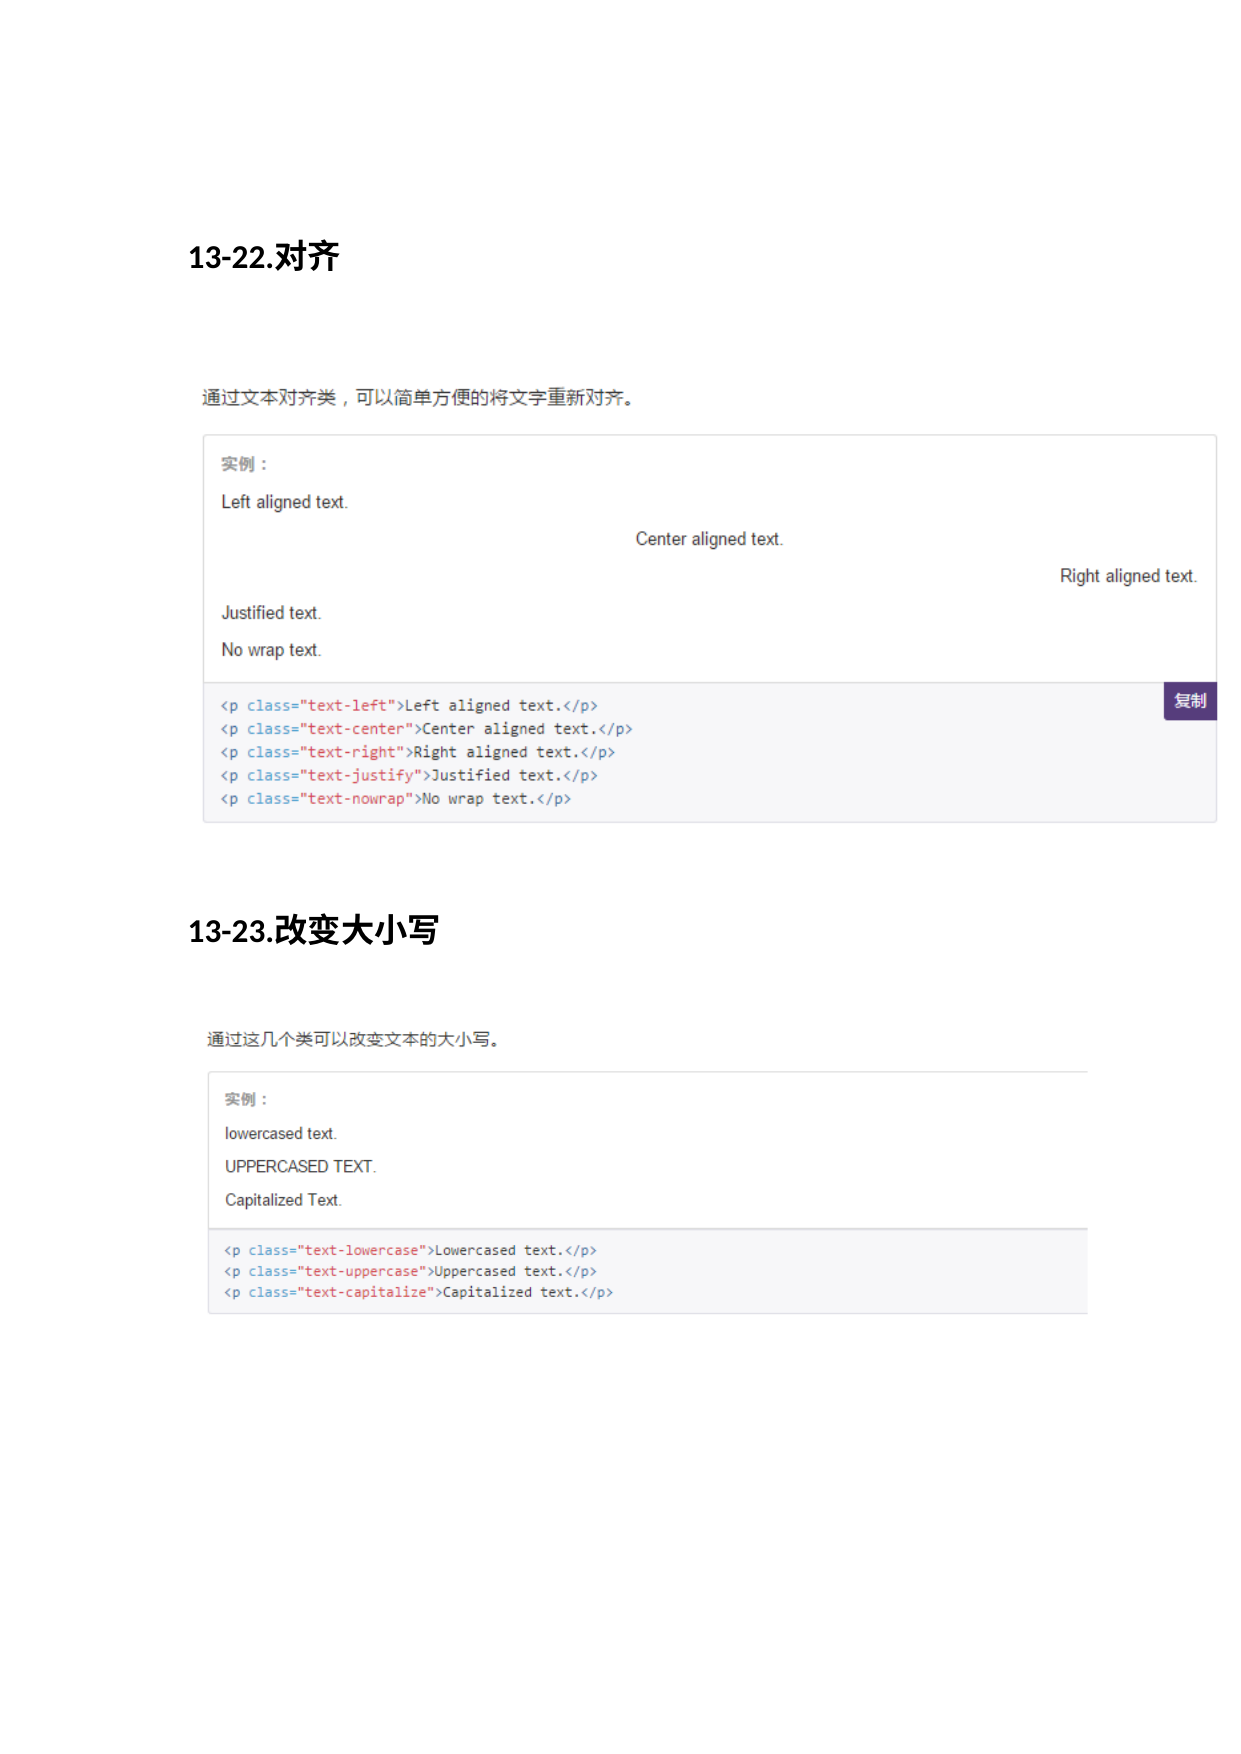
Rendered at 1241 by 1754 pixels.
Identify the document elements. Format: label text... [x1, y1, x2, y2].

picture [187, 381, 1232, 830]
subtitle 13-22.对齐 [187, 222, 1053, 287]
subtitle 13-23.改变大小写 [187, 896, 1053, 961]
picture [187, 1023, 1088, 1334]
